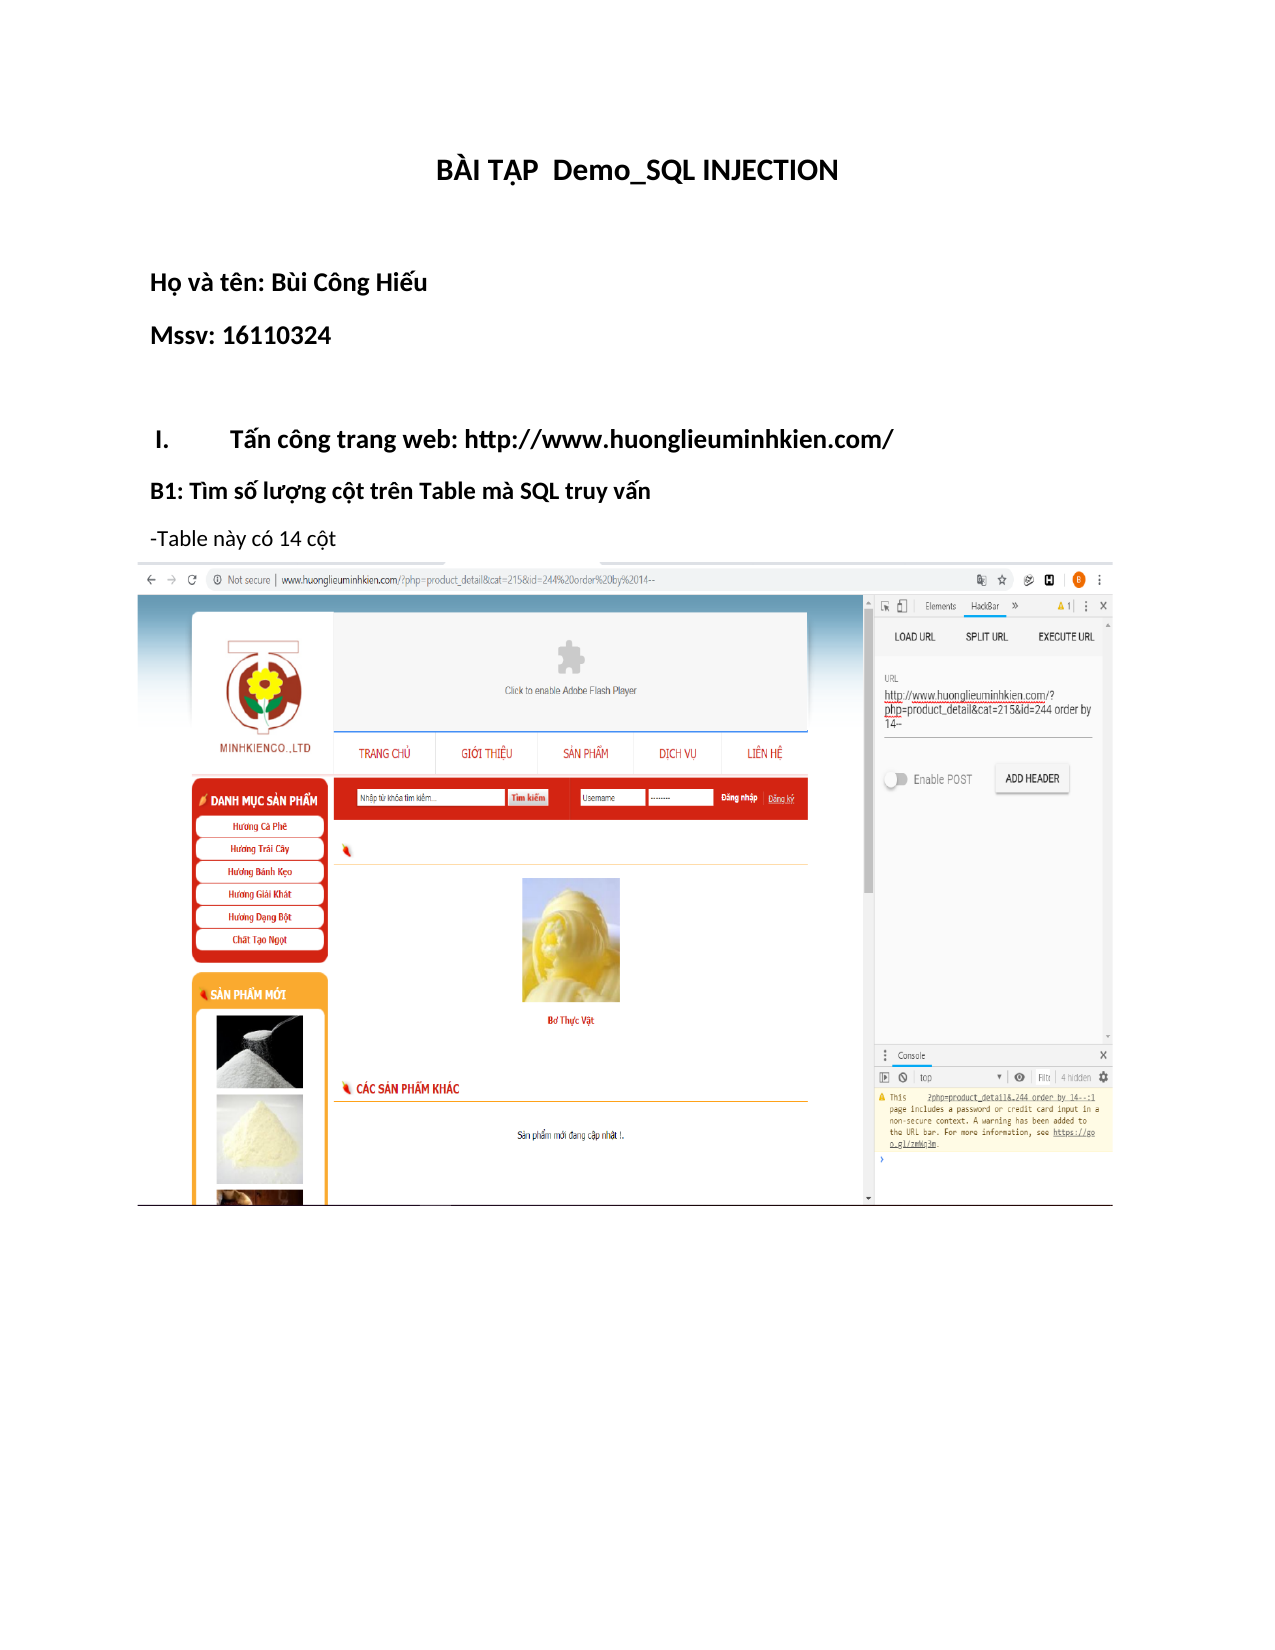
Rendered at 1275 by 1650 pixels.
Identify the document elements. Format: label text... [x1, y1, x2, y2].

text BÀI TẬP Demo_SQL INJECTION [150, 150, 1125, 188]
picture [137, 562, 1113, 1206]
text -Table này có 14 cột [150, 524, 1125, 552]
text B1: Tìm số lượng cột trên Table mà SQL truy vấn [150, 475, 1125, 505]
text Mssv: 16110324 [150, 318, 1125, 351]
text Họ và tên: Bùi Công Hiếu [150, 266, 1125, 299]
list Tấn công trang web: http://www.huonglieuminhkien.com/ [155, 422, 1125, 456]
